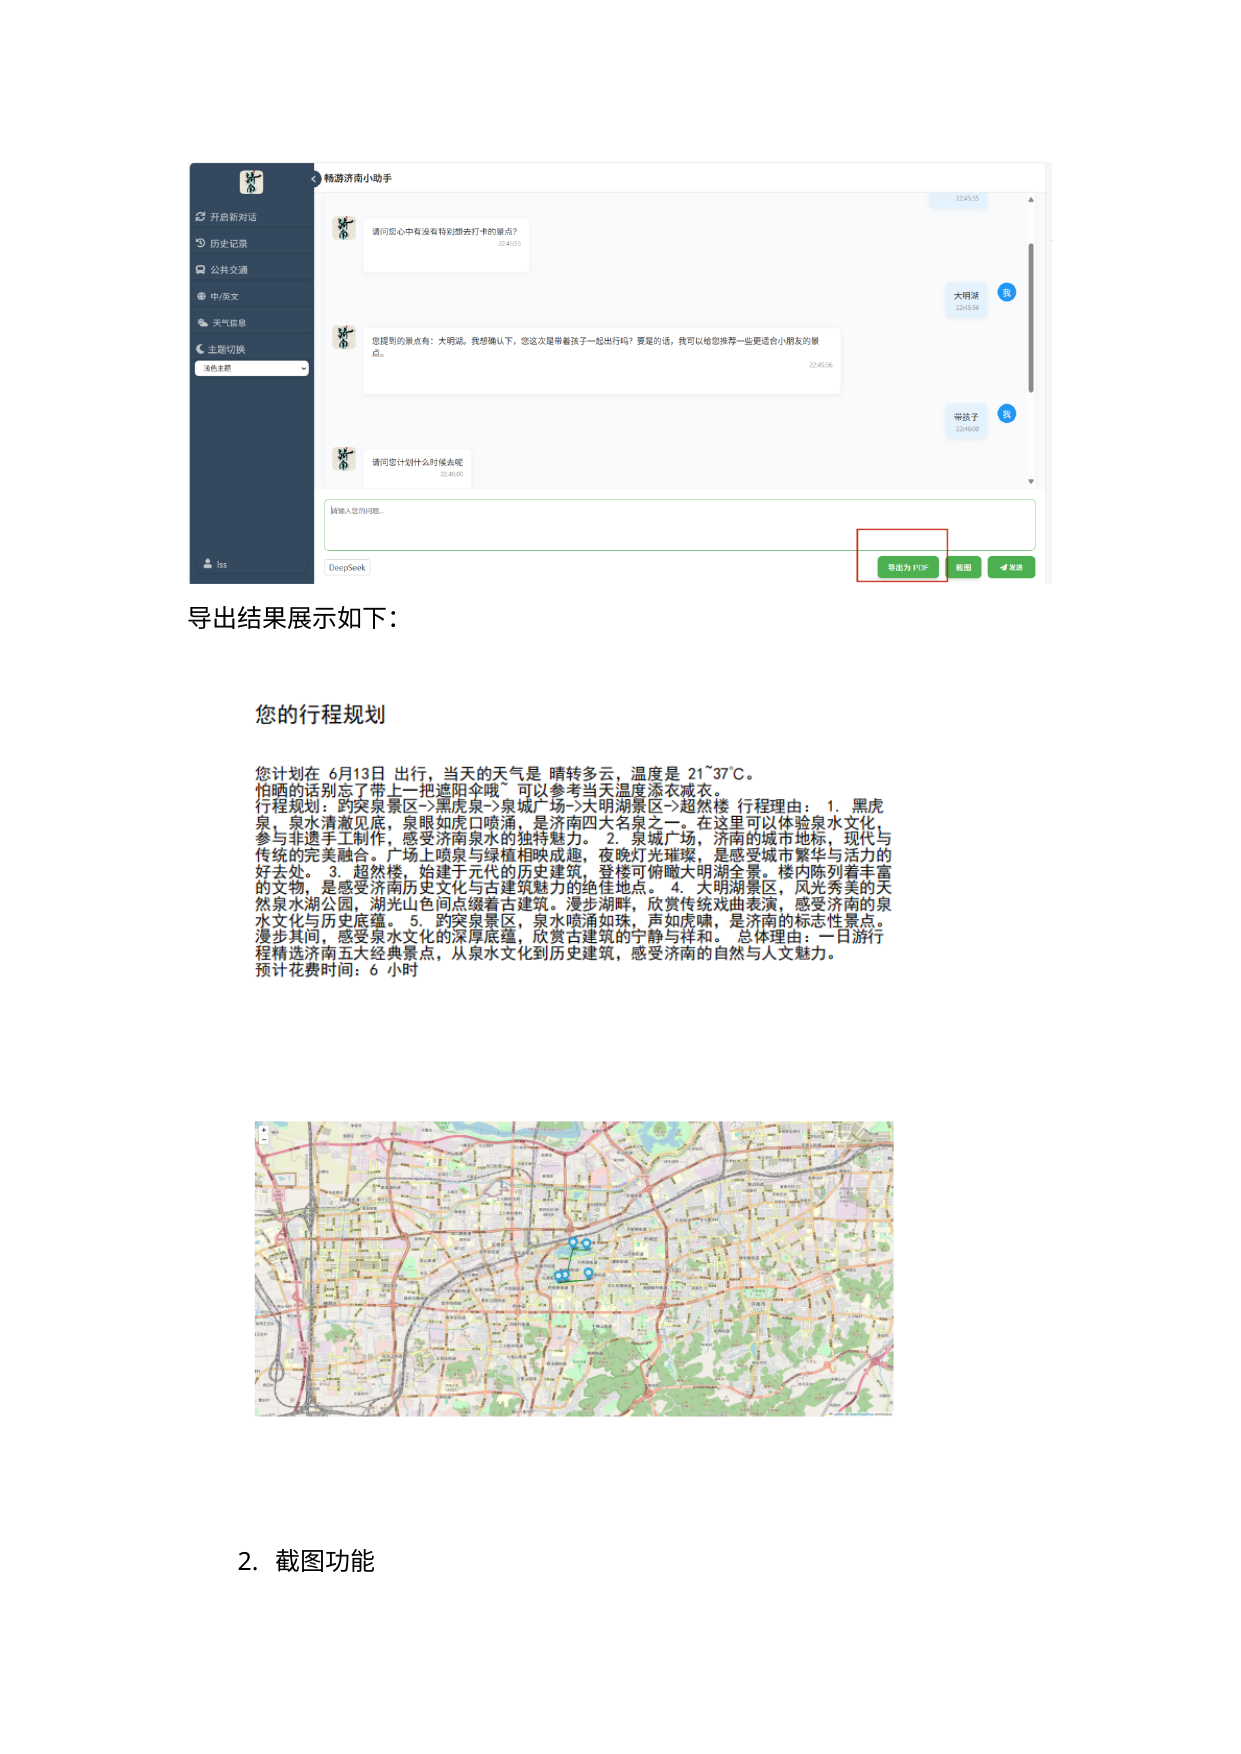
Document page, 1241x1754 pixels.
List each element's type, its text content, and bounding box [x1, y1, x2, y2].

picture [187, 649, 952, 1525]
picture [187, 162, 1053, 584]
list 截图功能 [237, 1527, 1053, 1592]
text 导出结果展示如下： [187, 584, 1053, 649]
